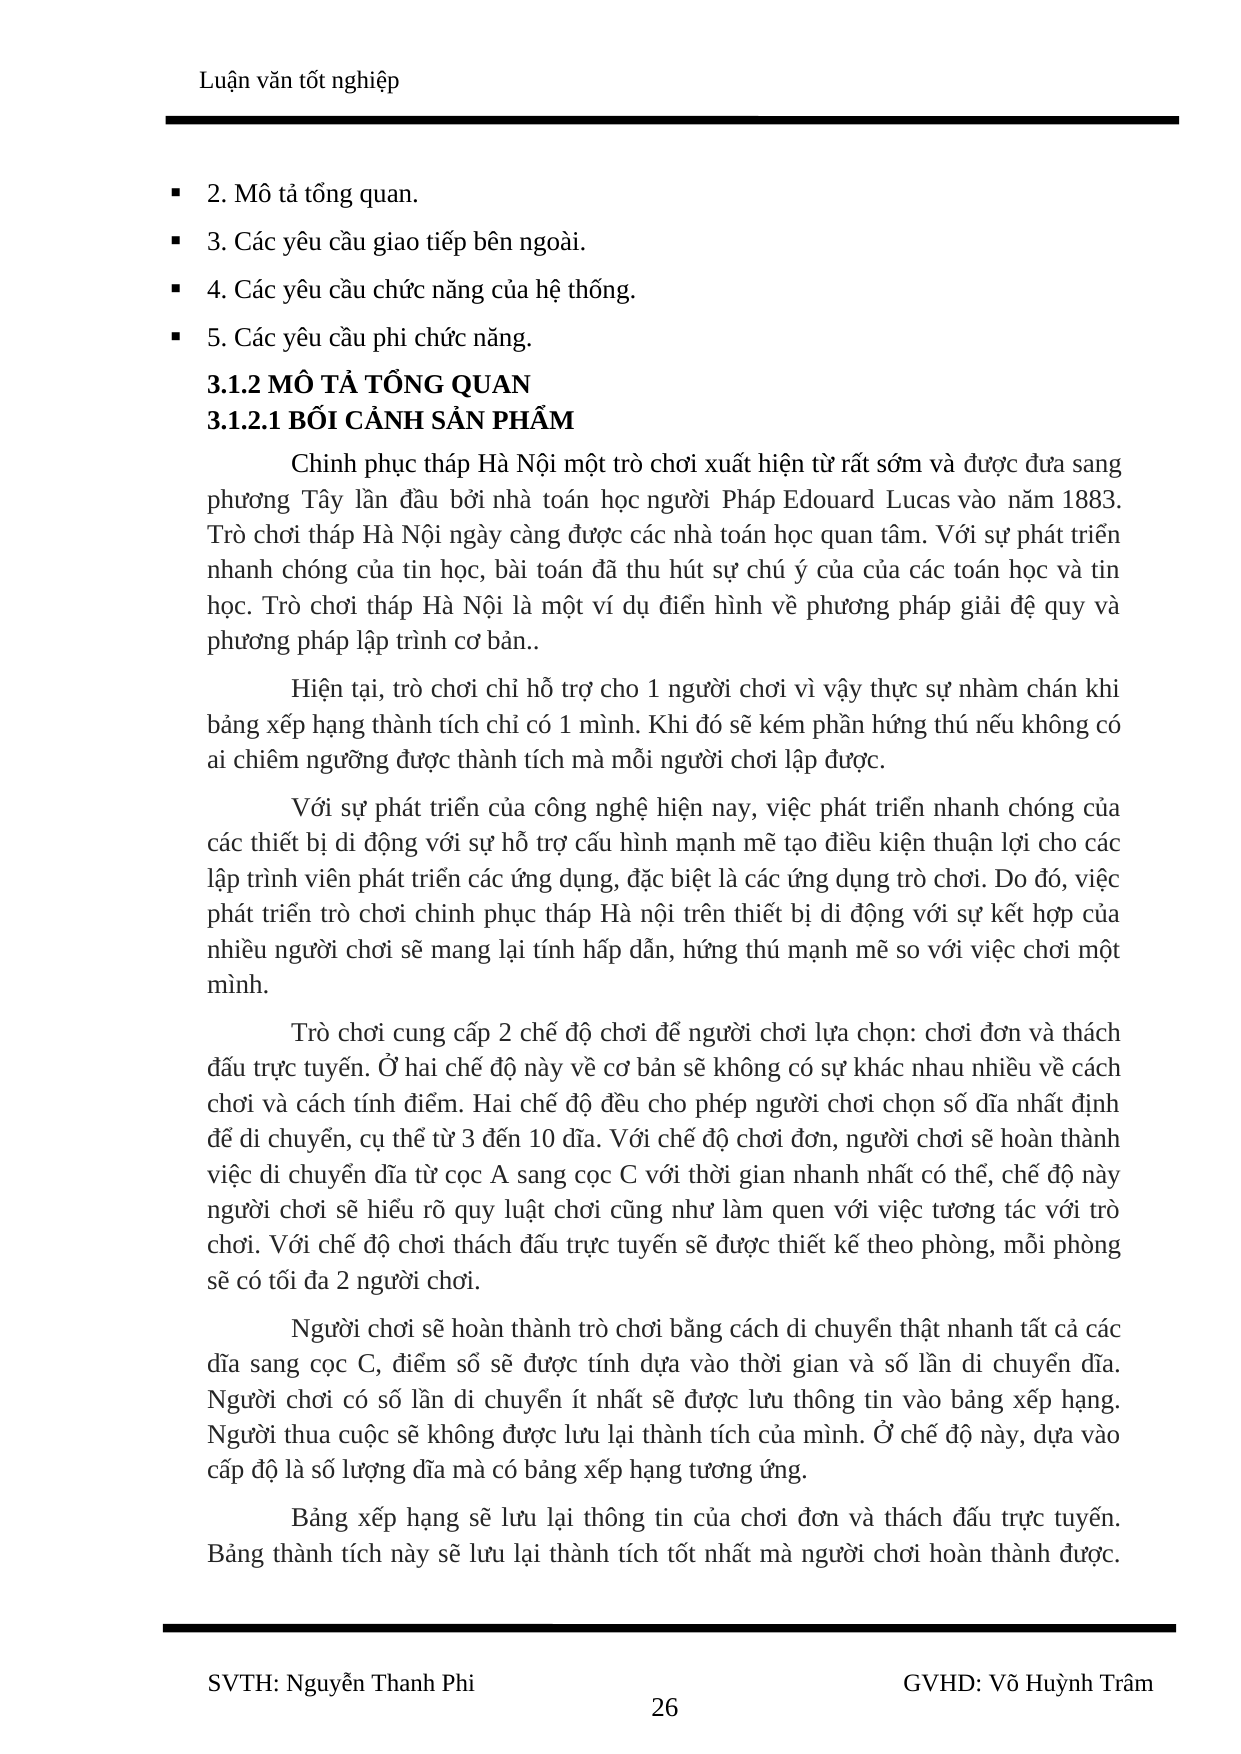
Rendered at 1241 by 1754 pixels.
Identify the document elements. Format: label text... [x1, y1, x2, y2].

subtitle 3.1.2 MÔ TẢ TỔNG QUAN [207, 368, 1122, 399]
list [207, 1502, 1122, 1568]
list Với sự phát triển của công nghệ hiện nay, việc phát triển nhanh chóng của các thiết bị di động với sự hỗ trợ cấu hình mạnh mẽ tạo điều kiện thuận lợi cho các lập trình viên phát triển các ứng dụng, đặc biệt là các ứng dụng trò chơi. Do đó, việc phát triển trò chơi chinh phục tháp Hà nội trên thiết bị di động với sự kết hợp của nhiều người chơi sẽ mang lại tính hấp dẫn, hứng thú mạnh mẽ so với việc chơi một mình. [207, 791, 1122, 999]
list 5. Các yêu cầu phi chức năng. [169, 321, 1122, 352]
list Trò chơi cung cấp 2 chế độ chơi để người chơi lựa chọn: chơi đơn và thách đấu trực tuyến. Ở hai chế độ này về cơ bản sẽ không có sự khác nhau nhiều về cách chơi và cách tính điểm. Hai chế độ đều cho phép người chơi chọn số dĩa nhất định để di chuyển, cụ thể từ 3 đến 10 dĩa. Với chế độ chơi đơn, người chơi sẽ hoàn thành việc di chuyển dĩa từ cọc A sang cọc C với thời gian nhanh nhất có thể, chế độ này người chơi sẽ hiểu rõ quy luật chơi cũng như làm quen với việc tương tác với trò chơi. Với chế độ chơi thách đấu trực tuyến sẽ được thiết kế theo phòng, mỗi phòng sẽ có tối đa 2 người chơi. [207, 1016, 1122, 1295]
list Chinh phục tháp Hà Nội một trò chơi xuất hiện từ rất sớm và được đưa sang phương Tây lần đầu bởi nhà toán học người Pháp Edouard Lucas vào năm 1883. Trò chơi tháp Hà Nội ngày càng được các nhà toán học quan tâm. Với sự phát triển nhanh chóng của tin học, bài toán đã thu hút sự chú ý của của các toán học và tin học. Trò chơi tháp Hà Nội là một ví dụ điển hình về phương pháp giải đệ quy và phương pháp lập trình cơ bản.. [207, 447, 1122, 656]
list 2. Mô tả tổng quan. [169, 177, 1122, 208]
list Hiện tại, trò chơi chỉ hỗ trợ cho 1 người chơi vì vậy thực sự nhàm chán khi bảng xếp hạng thành tích chỉ có 1 mình. Khi đó sẽ kém phần hứng thú nếu không có ai chiêm ngưỡng được thành tích mà mỗi người chơi lập được. [207, 672, 1122, 774]
list 3. Các yêu cầu giao tiếp bên ngoài. [169, 225, 1122, 256]
subtitle 3.1.2.1 BỐI CẢNH SẢN PHẨM [207, 404, 1122, 435]
list Người chơi sẽ hoàn thành trò chơi bằng cách di chuyển thật nhanh tất cả các dĩa sang cọc C, điểm sổ sẽ được tính dựa vào thời gian và số lần di chuyển dĩa. Người chơi có số lần di chuyển ít nhất sẽ được lưu thông tin vào bảng xếp hạng. Người thua cuộc sẽ không được lưu lại thành tích của mình. Ở chế độ này, dựa vào cấp độ là số lượng dĩa mà có bảng xếp hạng tương ứng. [207, 1312, 1122, 1485]
list 4. Các yêu cầu chức năng của hệ thống. [169, 273, 1122, 304]
